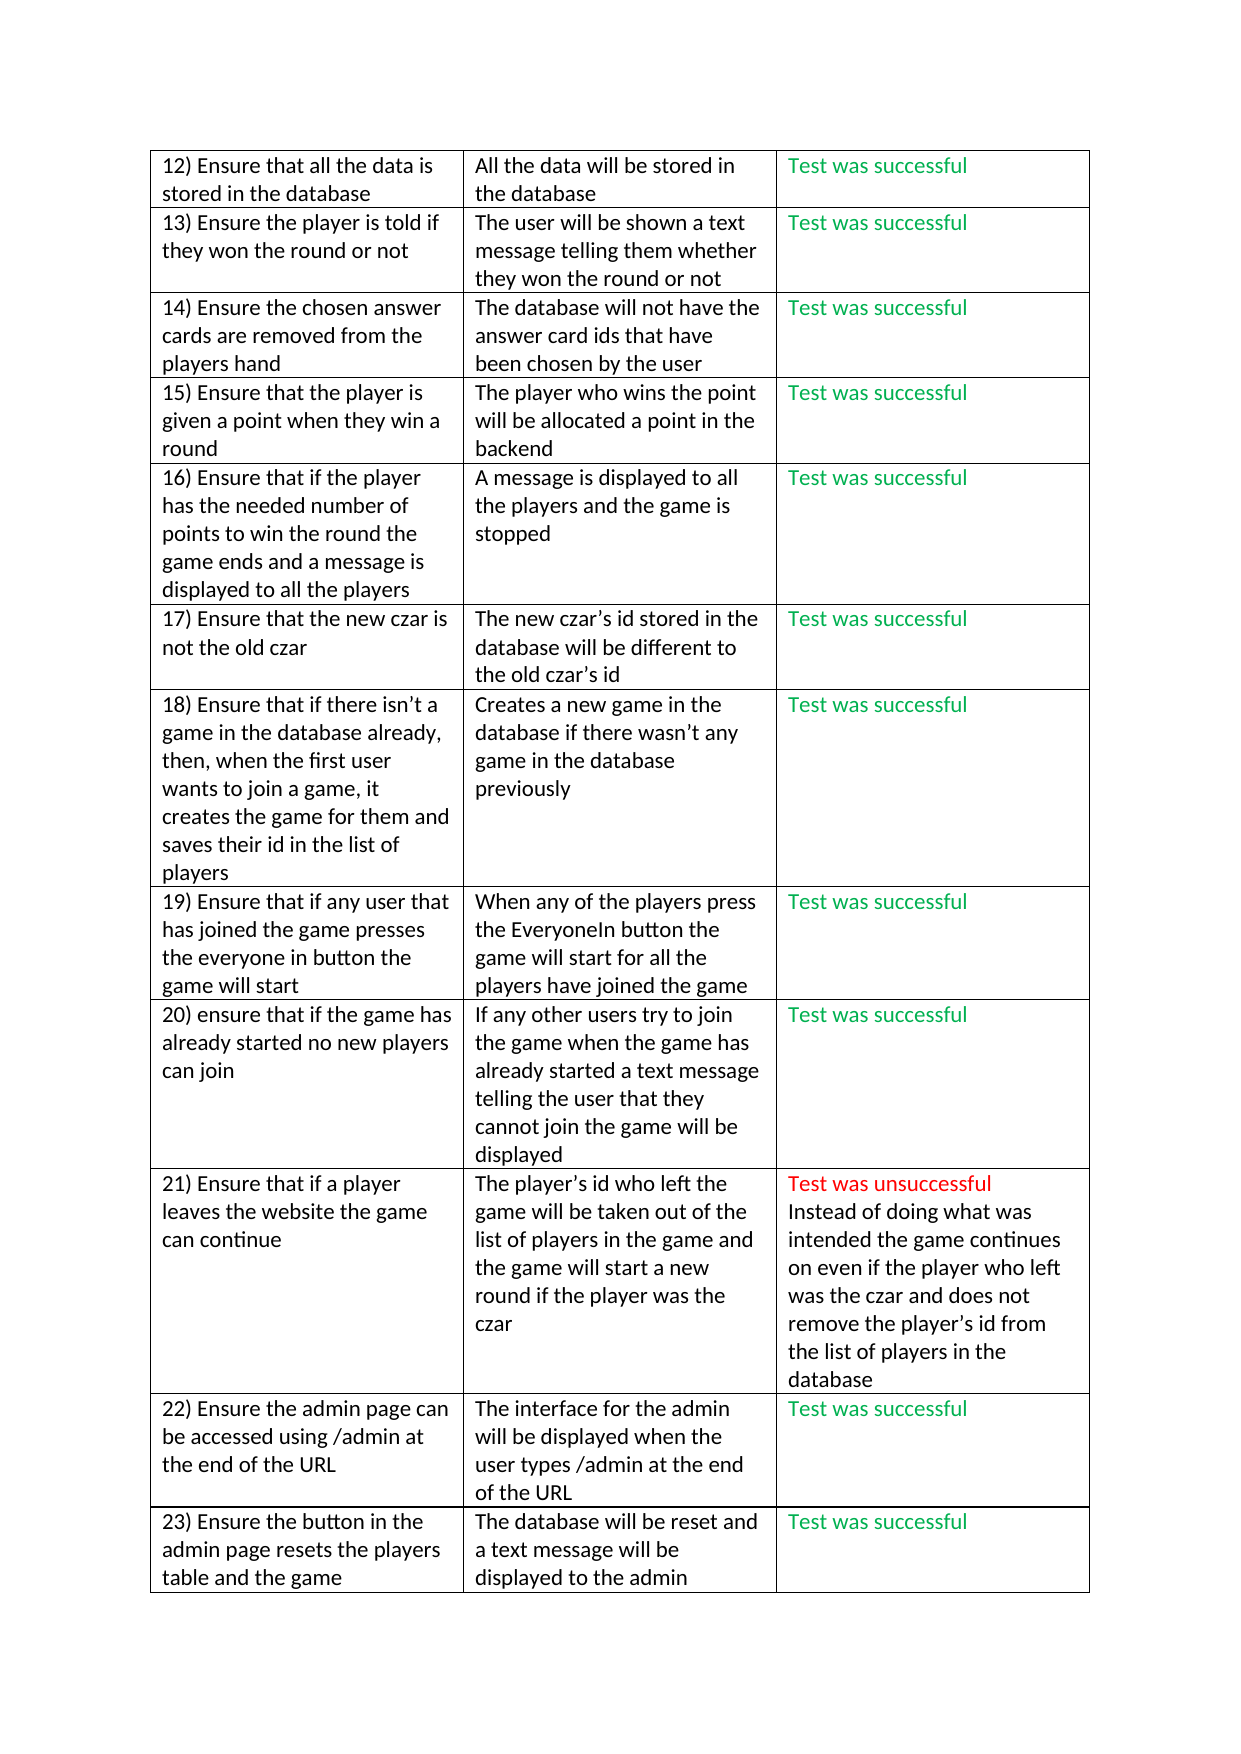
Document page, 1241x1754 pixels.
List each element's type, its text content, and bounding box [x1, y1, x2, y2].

table_cell Test was successful [777, 464, 1089, 603]
table_cell 21) Ensure that if a player leaves the website the game can continue [151, 1169, 463, 1393]
table_cell 17) Ensure that the new czar is not the old czar [151, 605, 463, 689]
table_cell All the data will be stored in the database [464, 151, 776, 207]
table_cell 20) ensure that if the game has already started no new players can join [151, 1000, 463, 1168]
table_cell 12) Ensure that all the data is stored in the database [151, 151, 463, 207]
table_cell Test was successful [777, 293, 1089, 377]
table_cell Test was successful [777, 887, 1089, 999]
table_cell The interface for the admin will be displayed when the user types /admin at the end of the URL [464, 1394, 776, 1506]
table_cell The user will be shown a text message telling them whether they won the round or not [464, 208, 776, 292]
table_cell Test was successful [777, 1508, 1089, 1592]
table_cell The database will not have the answer card ids that have been chosen by the user [464, 293, 776, 377]
table_cell 18) Ensure that if there isn’t a game in the database already, then, when the first user wants to join a game, it creates the game for them and saves their id in the list of players [151, 690, 463, 886]
table_cell If any other users try to join the game when the game has already started a text message telling the user that they cannot join the game will be displayed [464, 1000, 776, 1168]
table_cell Test was successful [777, 1394, 1089, 1506]
table_cell 16) Ensure that if the player has the needed number of points to win the round the game ends and a message is displayed to all the players [151, 464, 463, 603]
table_cell Test was successful [777, 690, 1089, 886]
table_cell 13) Ensure the player is told if they won the round or not [151, 208, 463, 292]
table_cell 15) Ensure that the player is given a point when they win a round [151, 378, 463, 462]
table_cell Test was unsuccessful Instead of doing what was intended the game continues on even if the player who left was the czar and does not remove the player’s id from the list of players in the database [777, 1169, 1089, 1393]
table_cell 22) Ensure the admin page can be accessed using /admin at the end of the URL [151, 1394, 463, 1506]
table_cell The player’s id who left the game will be taken out of the list of players in the game and the game will start a new round if the player was the czar [464, 1169, 776, 1393]
table_cell Test was successful [777, 208, 1089, 292]
table_cell When any of the players press the EveryoneIn button the game will start for all the players have joined the game [464, 887, 776, 999]
table_cell Test was successful [777, 1000, 1089, 1168]
table_cell Test was successful [777, 605, 1089, 689]
table_cell Test was successful [777, 151, 1089, 207]
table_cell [464, 1508, 776, 1592]
table_cell The new czar’s id stored in the database will be different to the old czar’s id [464, 605, 776, 689]
table_cell Creates a new game in the database if there wasn’t any game in the database previously [464, 690, 776, 886]
table_cell Test was successful [777, 378, 1089, 462]
table_cell The player who wins the point will be allocated a point in the backend [464, 378, 776, 462]
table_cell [151, 1508, 463, 1592]
table_cell 19) Ensure that if any user that has joined the game presses the everyone in button the game will start [151, 887, 463, 999]
table_cell A message is displayed to all the players and the game is stopped [464, 464, 776, 603]
table_cell 14) Ensure the chosen answer cards are removed from the players hand [151, 293, 463, 377]
